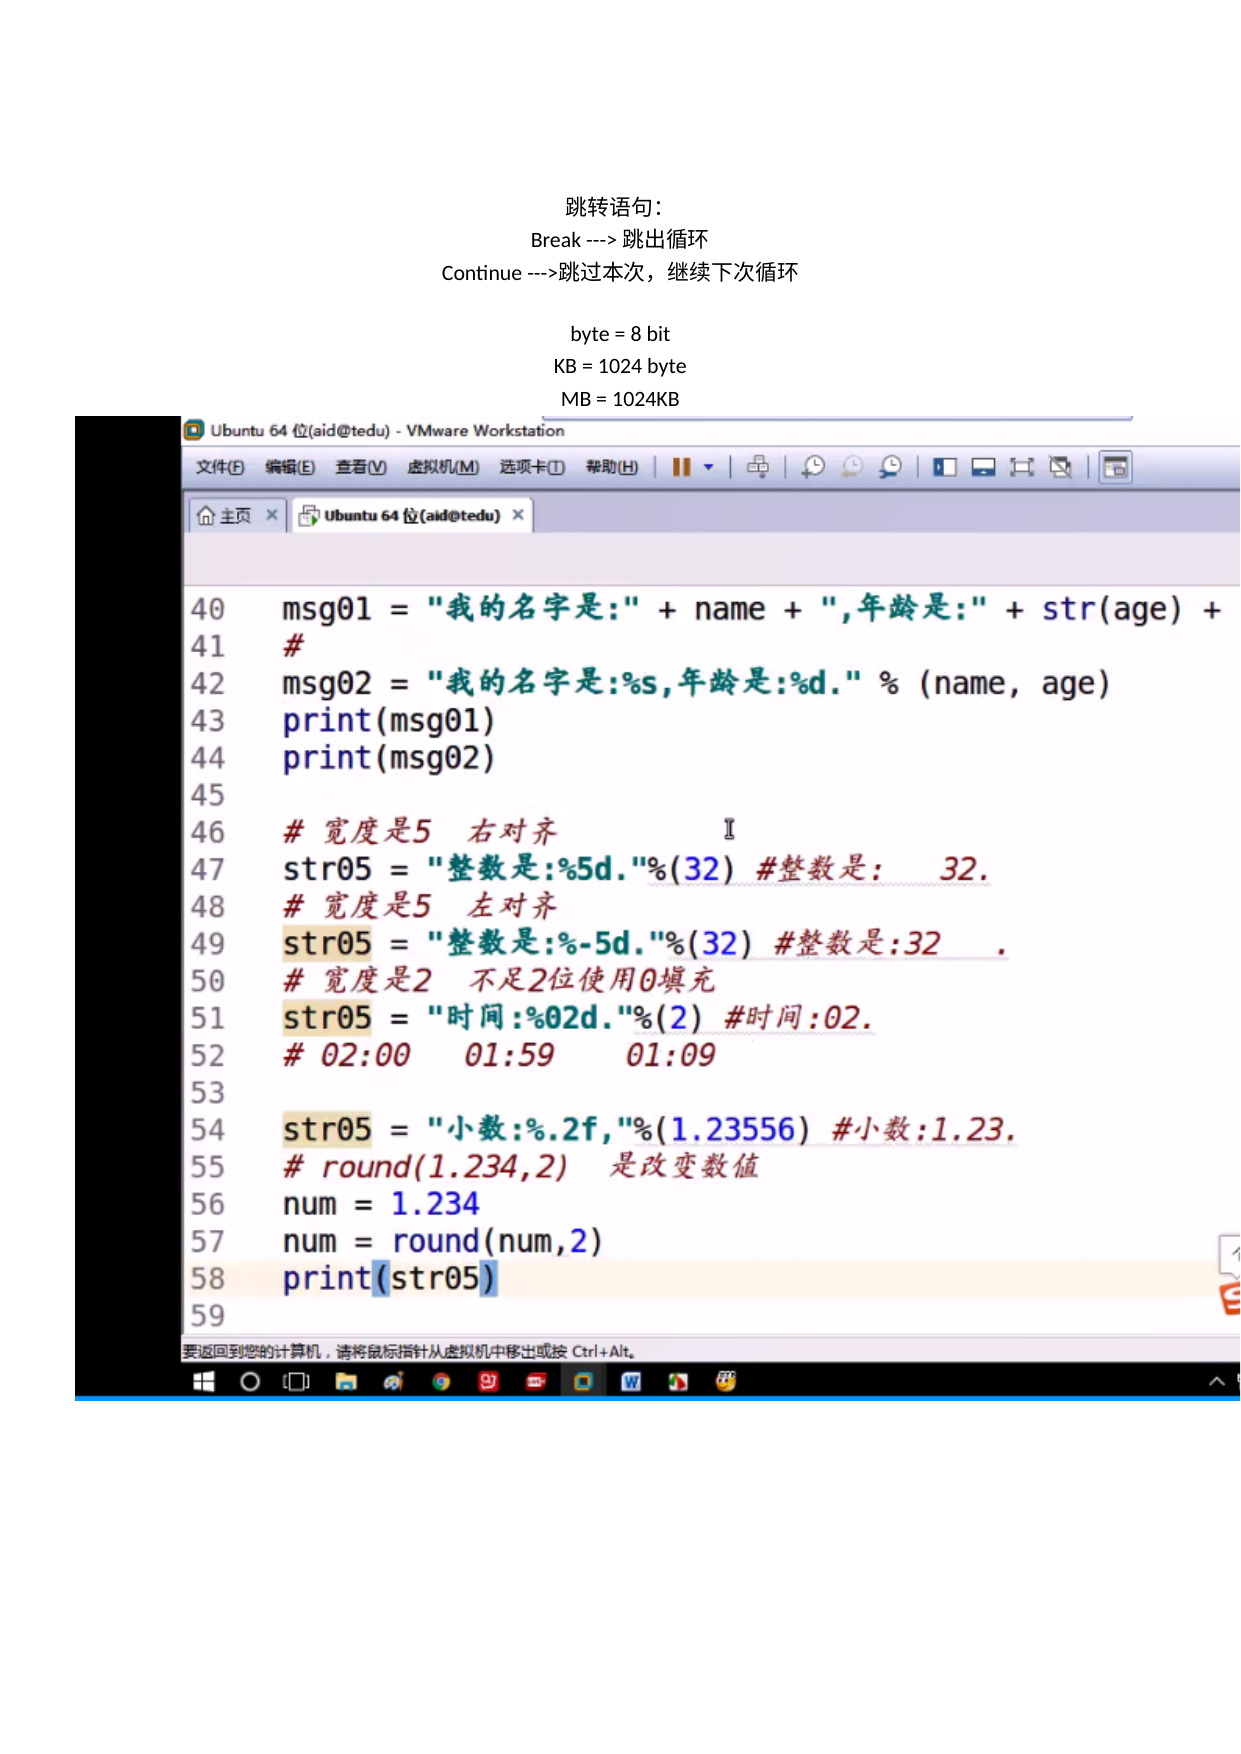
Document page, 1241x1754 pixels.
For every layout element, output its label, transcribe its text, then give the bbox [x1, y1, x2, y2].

text 跳转语句： [75, 187, 1165, 219]
text Break ---> 跳出循环 [75, 219, 1165, 252]
text MB = 1024KB [75, 382, 1165, 414]
text byte = 8 bit [75, 317, 1165, 349]
text Continue --->跳过本次，继续下次循环 [75, 252, 1165, 284]
picture [75, 414, 1241, 1399]
text KB = 1024 byte [75, 349, 1165, 382]
